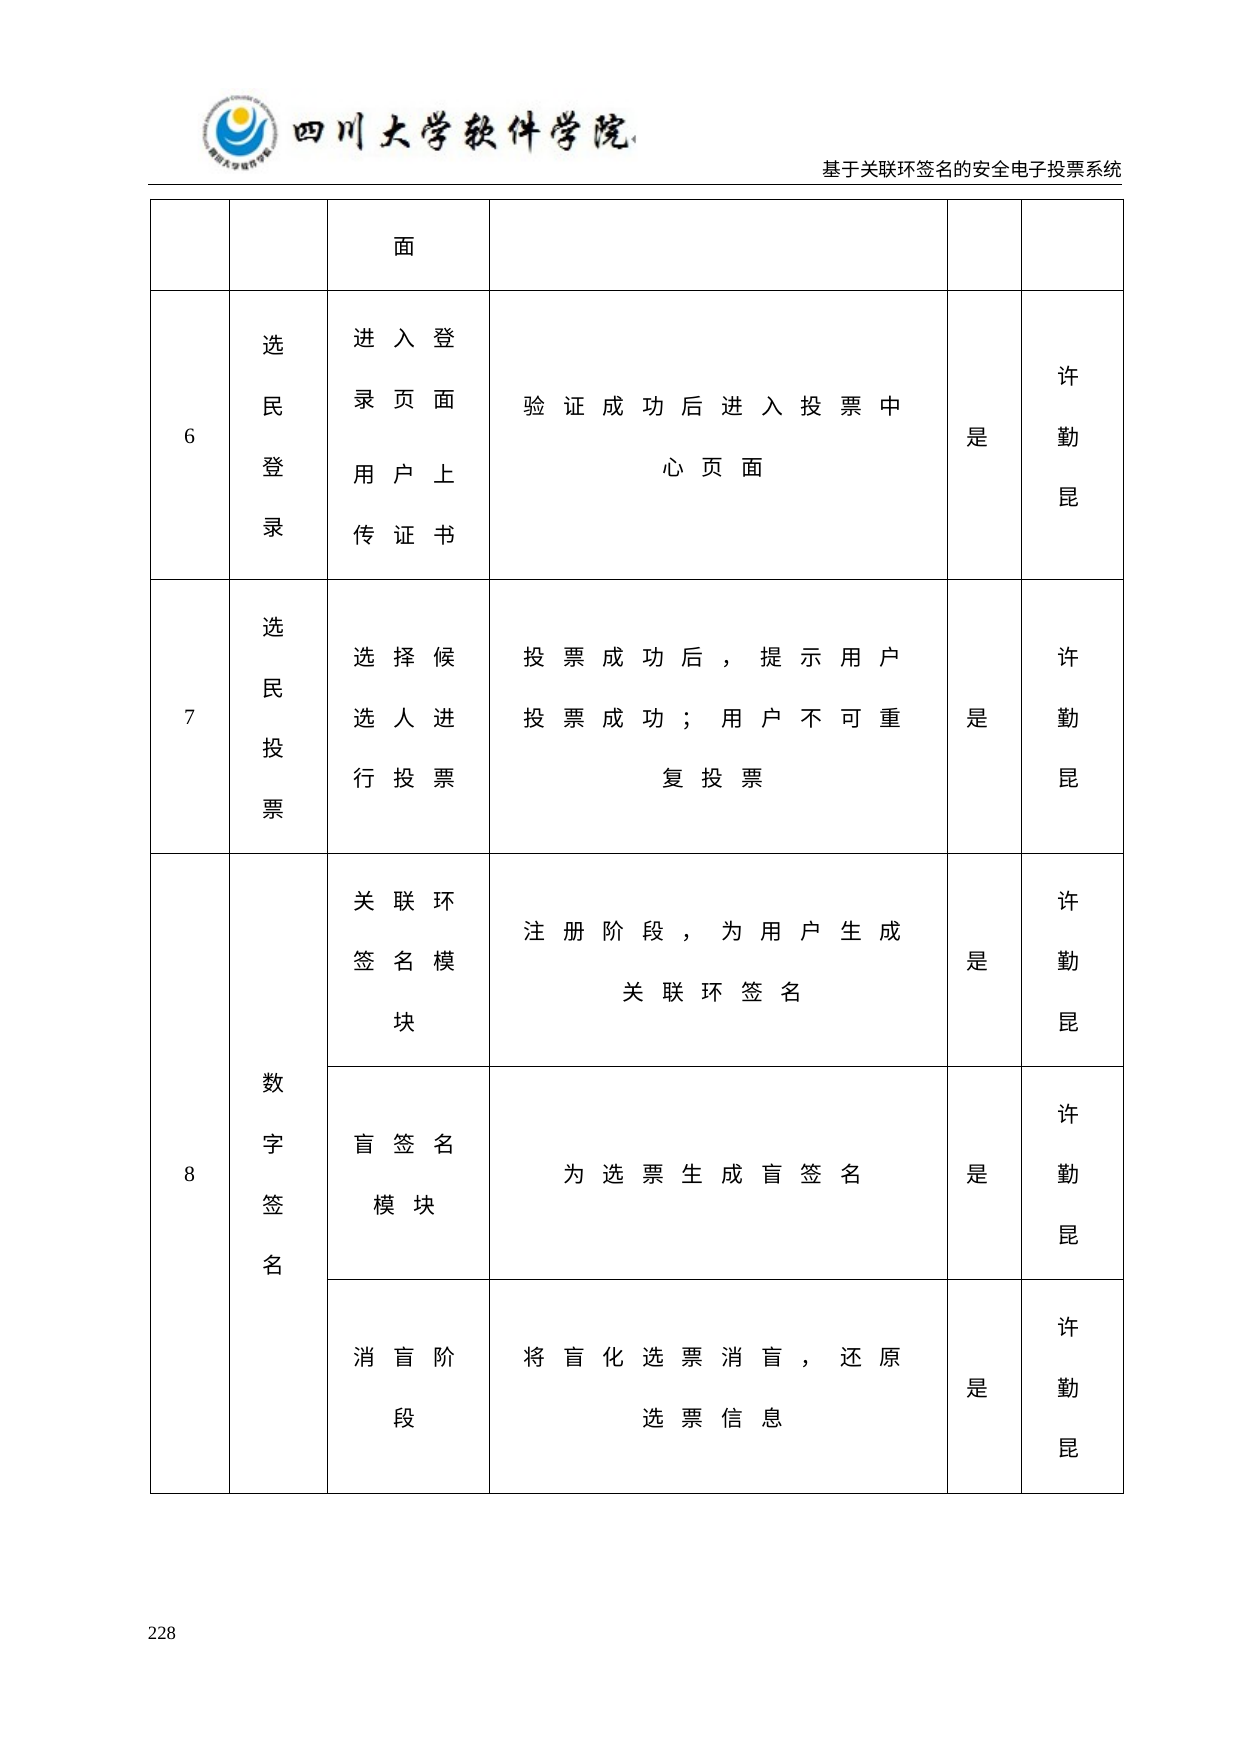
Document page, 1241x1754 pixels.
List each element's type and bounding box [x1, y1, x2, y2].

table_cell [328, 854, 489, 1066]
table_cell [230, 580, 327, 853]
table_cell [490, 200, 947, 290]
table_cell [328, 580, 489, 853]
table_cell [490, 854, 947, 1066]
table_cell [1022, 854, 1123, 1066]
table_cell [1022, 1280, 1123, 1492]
picture [197, 88, 639, 177]
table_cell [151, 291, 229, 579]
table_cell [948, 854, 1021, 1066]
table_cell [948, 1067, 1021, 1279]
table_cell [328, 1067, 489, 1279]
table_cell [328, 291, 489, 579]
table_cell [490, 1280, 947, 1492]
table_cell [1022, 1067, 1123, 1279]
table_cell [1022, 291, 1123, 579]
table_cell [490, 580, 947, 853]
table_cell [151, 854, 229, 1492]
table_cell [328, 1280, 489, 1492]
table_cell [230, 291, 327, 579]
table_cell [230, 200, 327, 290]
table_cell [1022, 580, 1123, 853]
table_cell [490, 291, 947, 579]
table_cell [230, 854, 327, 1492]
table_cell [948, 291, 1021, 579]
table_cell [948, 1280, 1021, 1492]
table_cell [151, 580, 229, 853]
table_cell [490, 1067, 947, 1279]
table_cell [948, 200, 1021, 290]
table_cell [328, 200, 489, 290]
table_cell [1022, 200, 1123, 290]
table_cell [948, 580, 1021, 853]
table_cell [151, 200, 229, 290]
